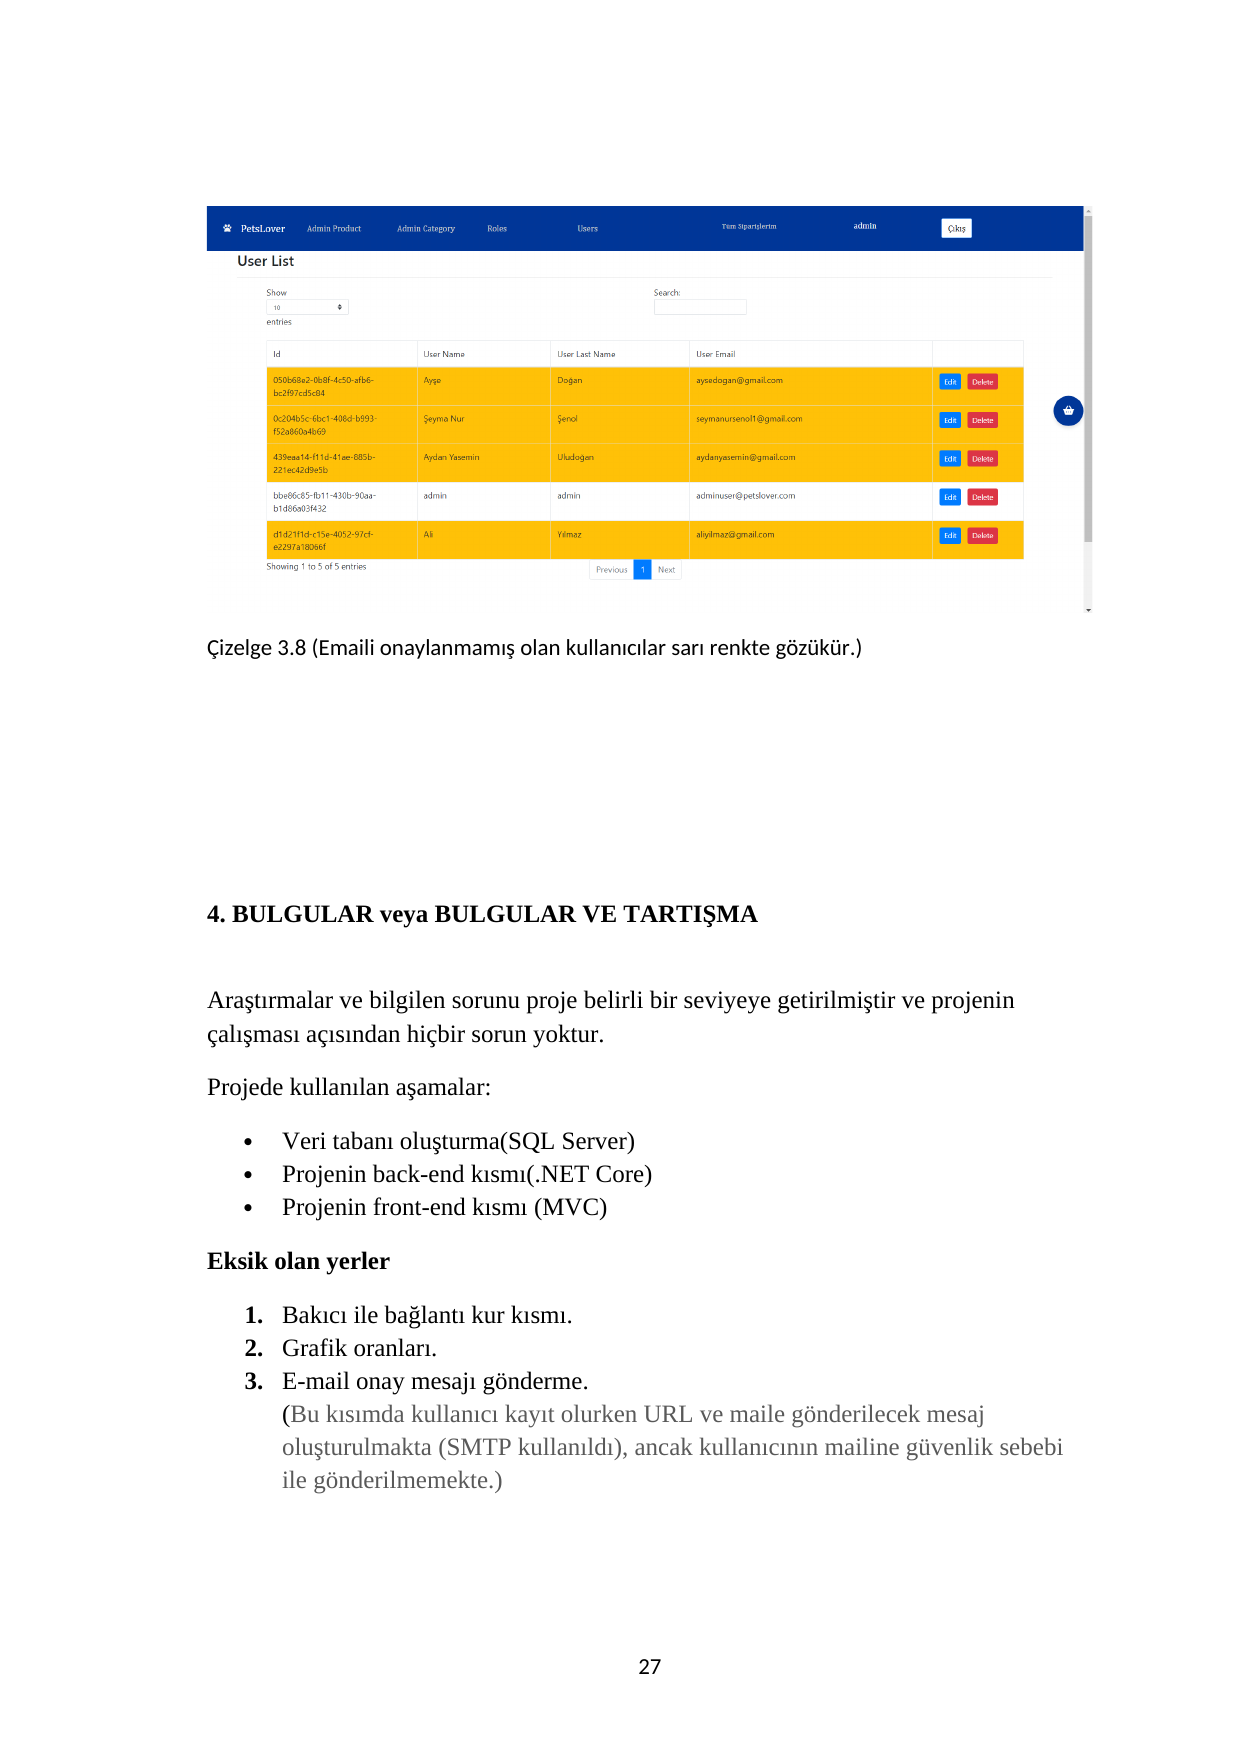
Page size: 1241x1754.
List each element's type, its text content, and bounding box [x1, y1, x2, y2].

list Veri tabanı oluşturma(SQL Server) [244, 1126, 1092, 1155]
subtitle 4. BULGULAR veya BULGULAR VE TARTIŞMA [207, 899, 1092, 928]
list Bakıcı ile bağlantı kur kısmı. [244, 1300, 1092, 1329]
list Grafik oranları. [244, 1333, 1092, 1362]
text Araştırmalar ve bilgilen sorunu proje belirli bir seviyeye getirilmiştir ve projenin çalışması açısından hiçbir sorun yoktur. [207, 986, 1092, 1047]
list E-mail onay mesajı gönderme. [244, 1366, 1092, 1395]
picture [206, 206, 1093, 613]
list (Bu kısımda kullanıcı kayıt olurken URL ve maile gönderilecek mesaj oluşturulmakta (SMTP kullanıldı), ancak kullanıcının mailine güvenlik sebebi ile gönderilmemekte.) [282, 1399, 1092, 1494]
text Çizelge 3.8 (Emaili onaylanmamış olan kullanıcılar sarı renkte gözükür.) [207, 633, 1092, 661]
text Projede kullanılan aşamalar: [207, 1072, 1092, 1101]
text Eksik olan yerler [207, 1246, 1092, 1275]
list Projenin front-end kısmı (MVC) [244, 1192, 1092, 1221]
list Projenin back-end kısmı(.NET Core) [244, 1159, 1092, 1188]
